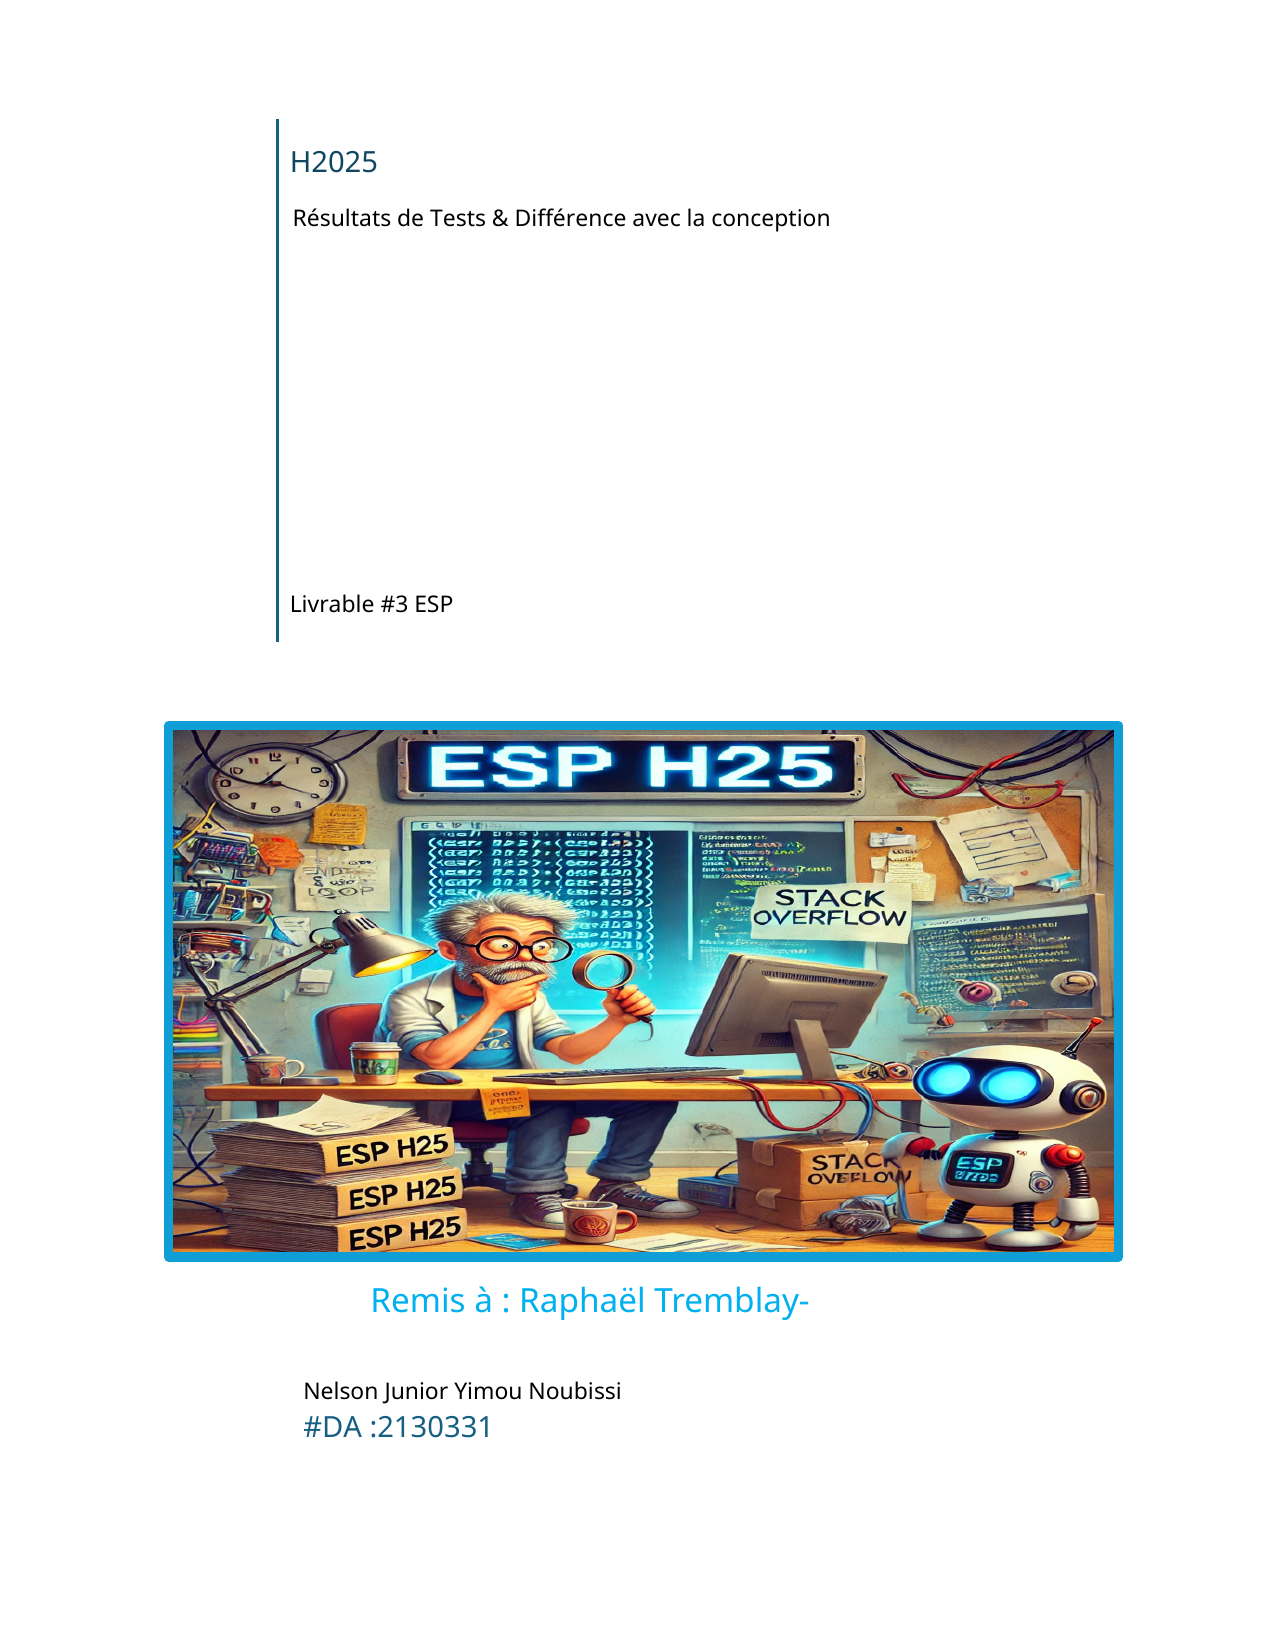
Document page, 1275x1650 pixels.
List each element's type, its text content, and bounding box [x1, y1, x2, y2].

table_header H2025 [279, 119, 997, 203]
picture [174, 731, 1113, 1251]
table_cell [279, 204, 997, 566]
